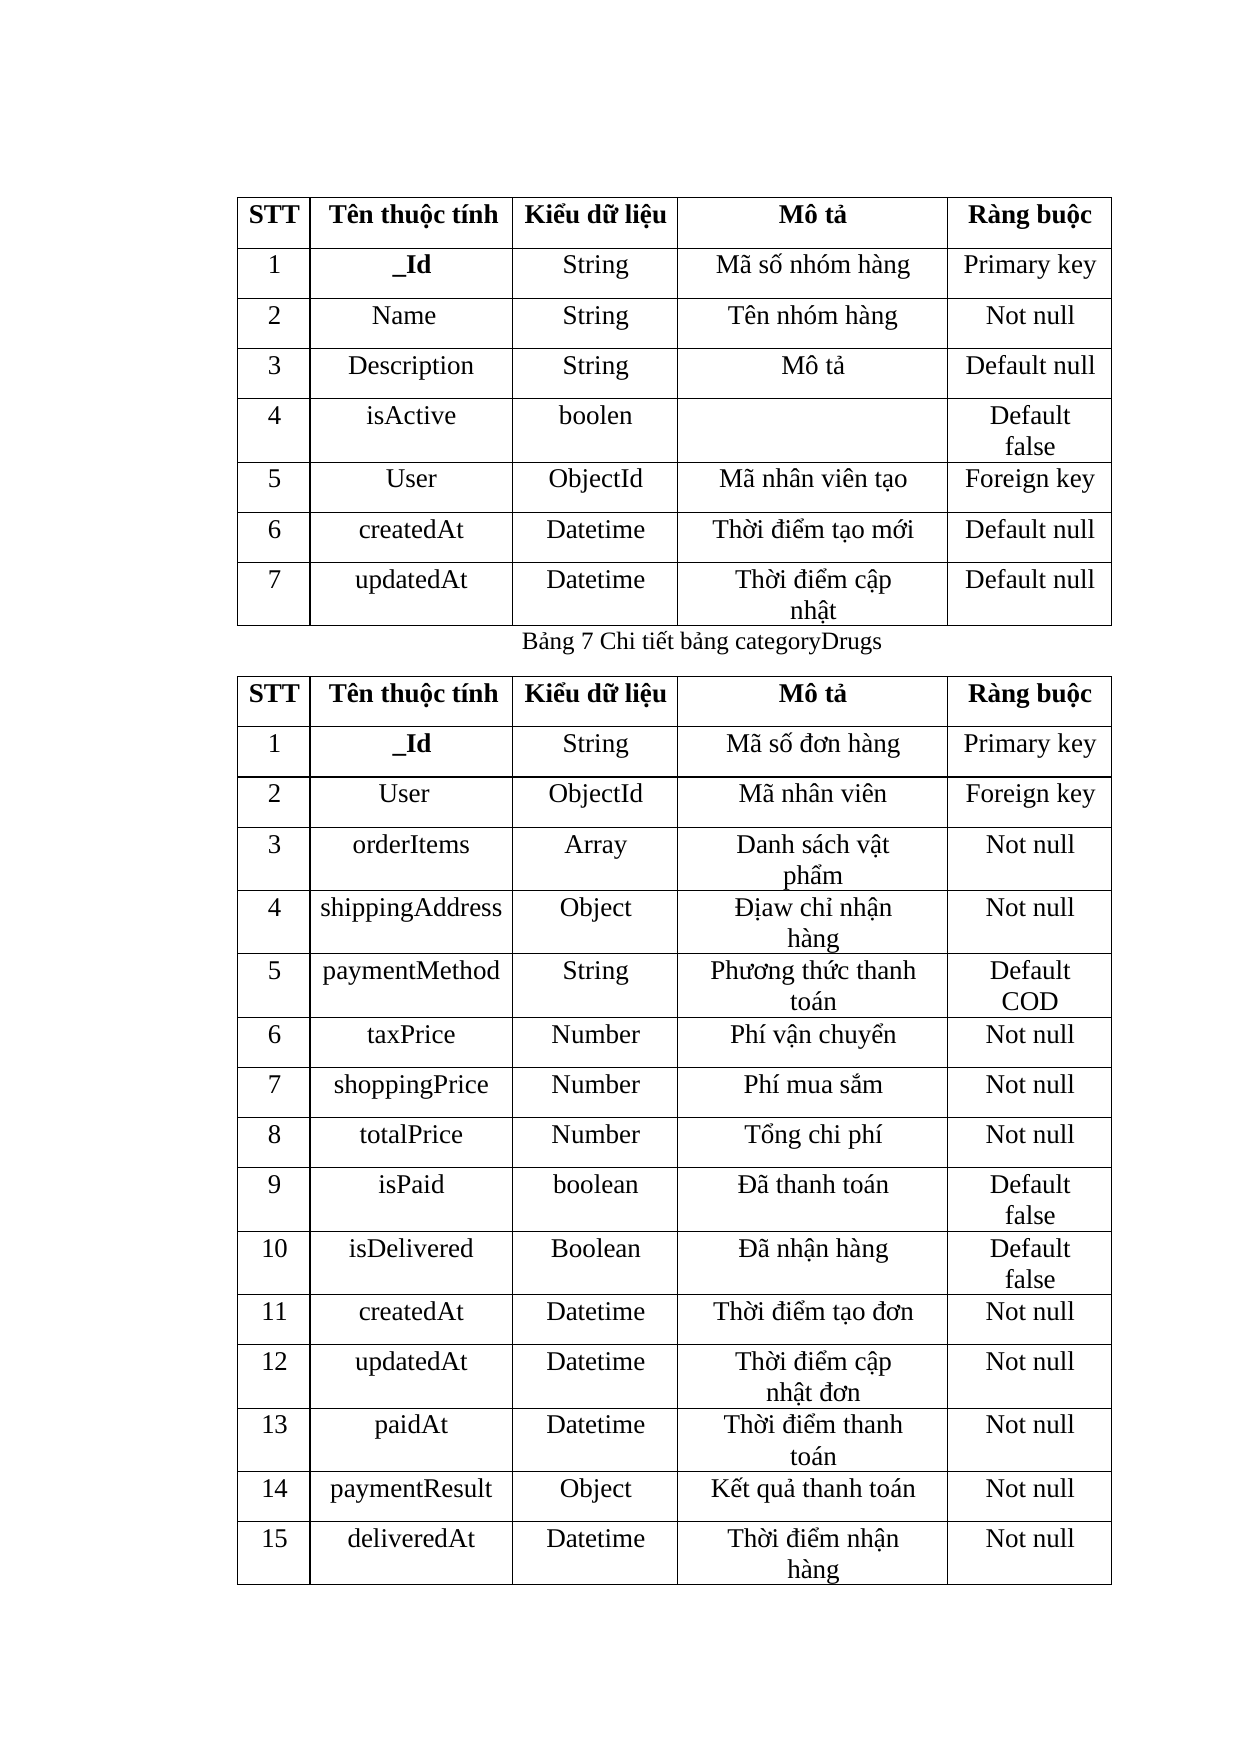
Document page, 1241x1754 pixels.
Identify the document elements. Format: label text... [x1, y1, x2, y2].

table_cell Địaw chỉ nhận hàng [678, 891, 947, 953]
table_cell shoppingPrice [311, 1068, 512, 1117]
table_cell Mã số nhóm hàng [678, 249, 947, 298]
table_cell 4 [238, 891, 309, 953]
table_cell Not null [948, 1118, 1111, 1167]
table_header Ràng buộc [948, 677, 1111, 726]
table_cell Not null [948, 299, 1111, 348]
table_cell ObjectId [513, 463, 677, 512]
table_cell Not null [948, 1018, 1111, 1067]
table_cell Thời điểm thanh toán [678, 1409, 947, 1471]
table_cell 5 [238, 463, 309, 512]
table_cell Phí mua sắm [678, 1068, 947, 1117]
table_cell _Id [311, 727, 512, 776]
table_cell 7 [238, 1068, 309, 1117]
table_cell Đã nhận hàng [678, 1232, 947, 1294]
table_cell Default false [948, 1168, 1111, 1231]
table_cell Not null [948, 1345, 1111, 1407]
table_cell 15 [238, 1522, 309, 1584]
table_cell Thời điểm tạo đơn [678, 1295, 947, 1344]
table_cell paymentResult [311, 1472, 512, 1521]
table_cell Not null [948, 1522, 1111, 1584]
table_cell paidAt [311, 1409, 512, 1471]
table_cell taxPrice [311, 1018, 512, 1067]
table_cell Default null [948, 349, 1111, 398]
table_cell 2 [238, 778, 309, 827]
table_cell shippingAddress [311, 891, 512, 953]
table_cell isPaid [311, 1168, 512, 1231]
table_cell Array [513, 828, 677, 890]
table_cell 8 [238, 1118, 309, 1167]
table_cell [678, 399, 947, 462]
table_cell Danh sách vật phẩm [678, 828, 947, 890]
table_cell Not null [948, 828, 1111, 890]
table_cell Phương thức thanh toán [678, 954, 947, 1017]
table_cell 5 [238, 954, 309, 1017]
table_header Tên thuộc tính [311, 198, 512, 248]
table_cell Not null [948, 1295, 1111, 1344]
table_cell Tên nhóm hàng [678, 299, 947, 348]
table_cell paymentMethod [311, 954, 512, 1017]
table_cell Default false [948, 399, 1111, 462]
table_cell Datetime [513, 563, 677, 625]
table_cell Foreign key [948, 778, 1111, 827]
table_cell createdAt [311, 513, 512, 562]
table_header STT [238, 677, 309, 726]
table_cell 2 [238, 299, 309, 348]
table_cell Number [513, 1118, 677, 1167]
table_cell Default false [948, 1232, 1111, 1294]
table_cell Đã thanh toán [678, 1168, 947, 1231]
table_cell 1 [238, 727, 309, 776]
table_cell 6 [238, 1018, 309, 1067]
table_header Kiểu dữ liệu [513, 198, 677, 248]
table_cell _Id [311, 249, 512, 298]
table_cell ObjectId [513, 778, 677, 827]
table_cell Not null [948, 1409, 1111, 1471]
table_header Mô tả [678, 198, 947, 248]
table_cell Default COD [948, 954, 1111, 1017]
table_cell User [311, 778, 512, 827]
table_cell Primary key [948, 249, 1111, 298]
table_cell createdAt [311, 1295, 512, 1344]
table_cell 7 [238, 563, 309, 625]
table_cell updatedAt [311, 563, 512, 625]
table_cell Datetime [513, 513, 677, 562]
table_cell boolen [513, 399, 677, 462]
table_cell updatedAt [311, 1345, 512, 1407]
table_cell Thời điểm nhận hàng [678, 1522, 947, 1584]
table_cell Mô tả [678, 349, 947, 398]
table_cell Description [311, 349, 512, 398]
table_cell Default null [948, 513, 1111, 562]
table_cell Datetime [513, 1345, 677, 1407]
table_header Mô tả [678, 677, 947, 726]
table_cell Foreign key [948, 463, 1111, 512]
table_cell 10 [238, 1232, 309, 1294]
table_cell Not null [948, 1472, 1111, 1521]
table_cell String [513, 249, 677, 298]
table_cell Boolean [513, 1232, 677, 1294]
table_cell Number [513, 1018, 677, 1067]
table_cell Datetime [513, 1409, 677, 1471]
table_header Kiểu dữ liệu [513, 677, 677, 726]
table_header Ràng buộc [948, 198, 1111, 248]
table_cell Default null [948, 563, 1111, 625]
table_cell Thời điểm cập nhật đơn [678, 1345, 947, 1407]
table_cell 14 [238, 1472, 309, 1521]
table_cell 6 [238, 513, 309, 562]
table_cell 12 [238, 1345, 309, 1407]
table_cell 3 [238, 349, 309, 398]
table_cell 9 [238, 1168, 309, 1231]
table_cell String [513, 727, 677, 776]
table_cell User [311, 463, 512, 512]
table_cell 3 [238, 828, 309, 890]
table_cell Mã nhân viên tạo [678, 463, 947, 512]
table_cell Datetime [513, 1522, 677, 1584]
table_cell isDelivered [311, 1232, 512, 1294]
table_cell Datetime [513, 1295, 677, 1344]
table_cell Primary key [948, 727, 1111, 776]
table_cell isActive [311, 399, 512, 462]
table_header STT [238, 198, 309, 248]
table_cell Name [311, 299, 512, 348]
table_cell totalPrice [311, 1118, 512, 1167]
table_cell 4 [238, 399, 309, 462]
table_cell Thời điểm tạo mới [678, 513, 947, 562]
table_cell Mã nhân viên [678, 778, 947, 827]
table_cell Not null [948, 891, 1111, 953]
table_cell 13 [238, 1409, 309, 1471]
table_cell boolean [513, 1168, 677, 1231]
table_cell String [513, 299, 677, 348]
table_cell Object [513, 891, 677, 953]
table_cell 11 [238, 1295, 309, 1344]
table_cell Not null [948, 1068, 1111, 1117]
table_cell Thời điểm cập nhật [678, 563, 947, 625]
table_cell Phí vận chuyển [678, 1018, 947, 1067]
table_cell 1 [238, 249, 309, 298]
table_cell deliveredAt [311, 1522, 512, 1584]
table_cell Kết quả thanh toán [678, 1472, 947, 1521]
table_cell String [513, 349, 677, 398]
table_cell orderItems [311, 828, 512, 890]
table_header Tên thuộc tính [311, 677, 512, 726]
table_cell Tổng chi phí [678, 1118, 947, 1167]
table_cell Object [513, 1472, 677, 1521]
table_cell Number [513, 1068, 677, 1117]
table_cell String [513, 954, 677, 1017]
table_cell Mã số đơn hàng [678, 727, 947, 776]
